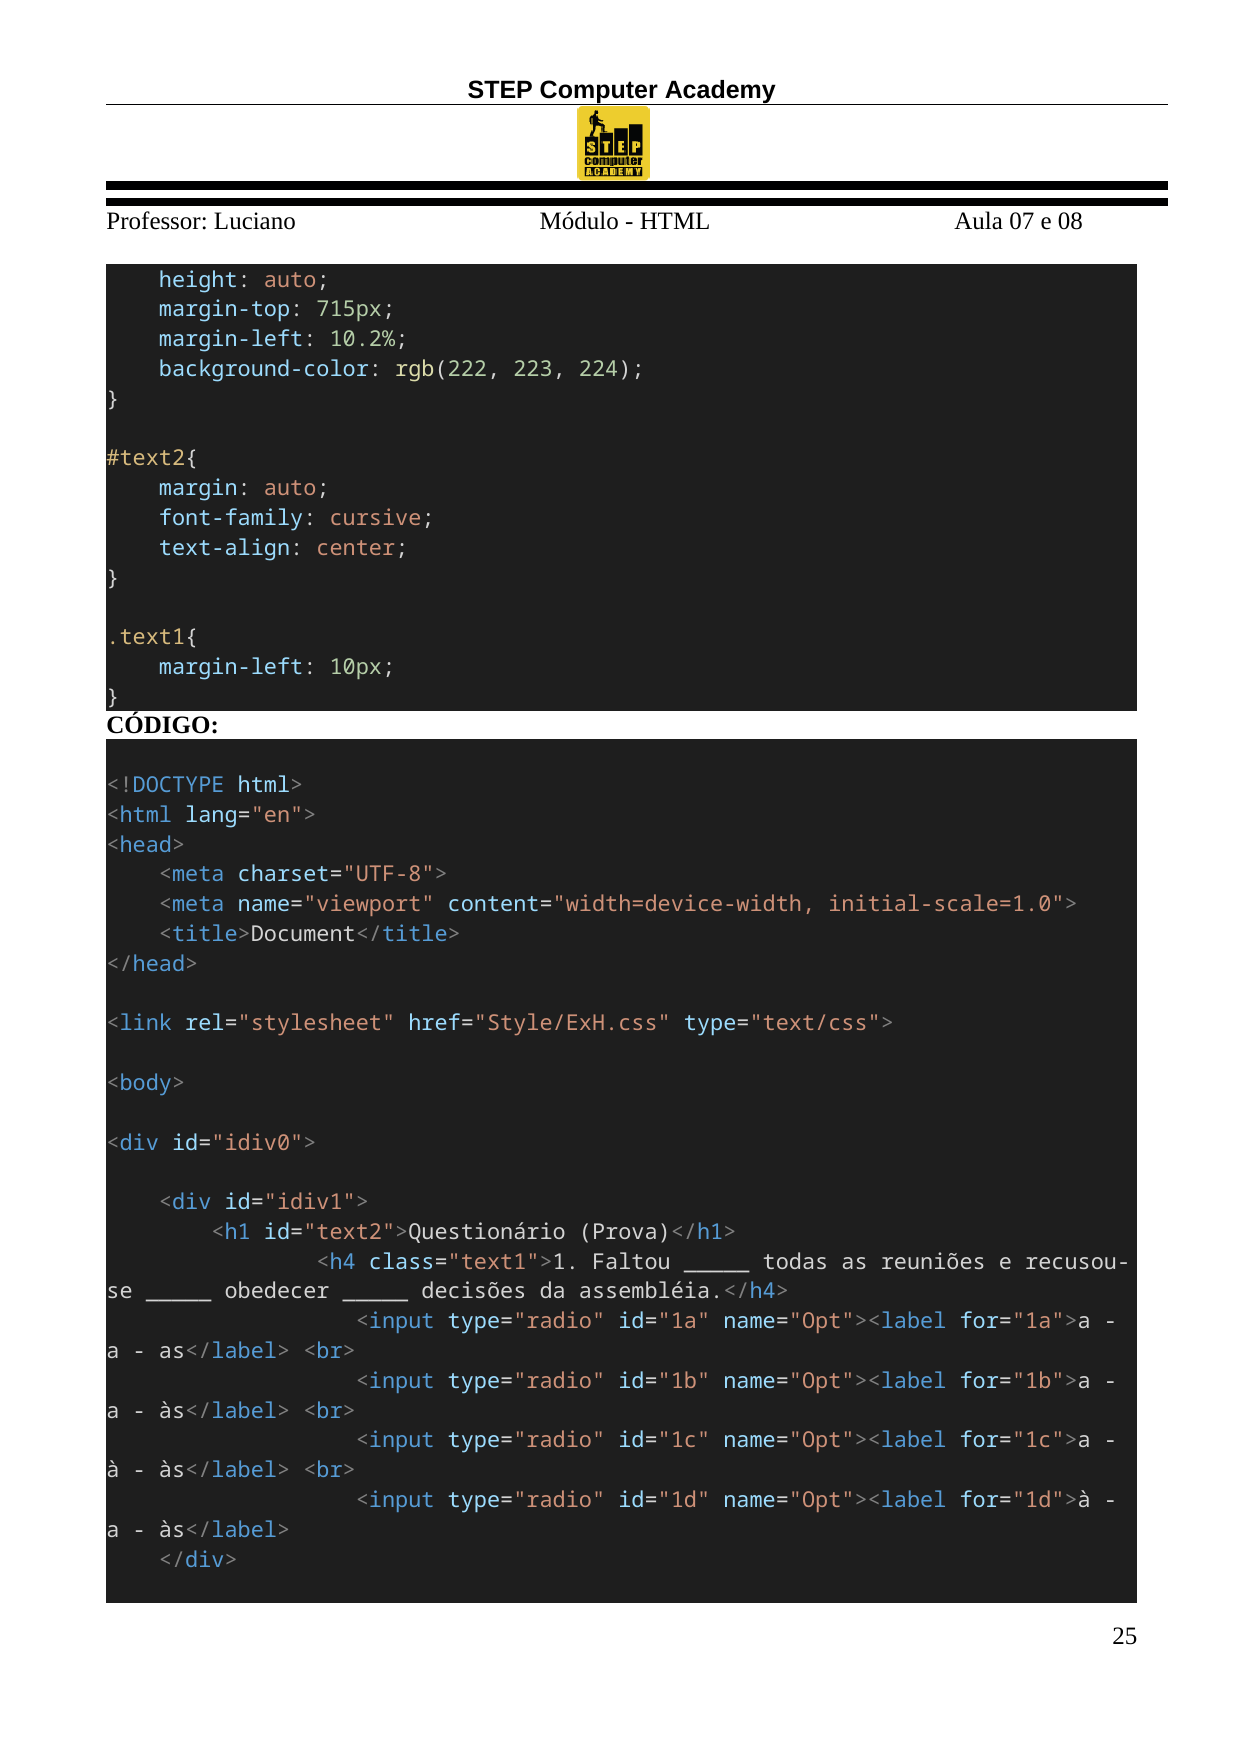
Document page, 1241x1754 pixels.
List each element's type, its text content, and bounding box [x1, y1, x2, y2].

text #text2{ [106, 442, 1137, 472]
text } [106, 681, 1137, 711]
picture [574, 104, 654, 182]
text .text1{ [106, 621, 1137, 651]
text margin: auto; [106, 472, 1137, 502]
text <h4 class="text1">1. Faltou _____ todas as reuniões e recusou-se _____ obedecer _____ decisões da assembléia.</h4> [106, 1246, 1137, 1305]
text margin-top: 715px; [106, 293, 1137, 323]
text font-family: cursive; [106, 502, 1137, 532]
text <input type="radio" id="1b" name="Opt"><label for="1b">a - a - às</label> <br> [106, 1365, 1137, 1424]
text background-color: rgb(222, 223, 224); [106, 353, 1137, 383]
text <meta name="viewport" content="width=device-width, initial-scale=1.0"> [106, 888, 1137, 918]
text <html lang="en"> [106, 799, 1137, 829]
text <body> [106, 1067, 1137, 1097]
text <meta charset="UTF-8"> [106, 858, 1137, 888]
text <input type="radio" id="1a" name="Opt"><label for="1a">a - a - as</label> <br> [106, 1305, 1137, 1365]
text <input type="radio" id="1c" name="Opt"><label for="1c">a - à - às</label> <br> [106, 1424, 1137, 1484]
text margin-left: 10.2%; [106, 323, 1137, 353]
text <div id="idiv0"> [106, 1127, 1137, 1156]
text <link rel="stylesheet" href="Style/ExH.css" type="text/css"> [106, 1007, 1137, 1037]
text <h1 id="text2">Questionário (Prova)</h1> [106, 1216, 1137, 1246]
text <!DOCTYPE html> [106, 769, 1137, 799]
text text-align: center; [106, 532, 1137, 562]
text <div id="idiv1"> [106, 1186, 1137, 1216]
text height: auto; [106, 264, 1137, 293]
text CÓDIGO: [106, 711, 1137, 739]
text <title>Document</title> [106, 918, 1137, 948]
text } [106, 562, 1137, 591]
text margin-left: 10px; [106, 651, 1137, 681]
text </head> [106, 948, 1137, 978]
text </div> [106, 1544, 1137, 1573]
text } [106, 383, 1137, 413]
text <input type="radio" id="1d" name="Opt"><label for="1d">à - a - às</label> [106, 1484, 1137, 1544]
text <head> [106, 829, 1137, 858]
